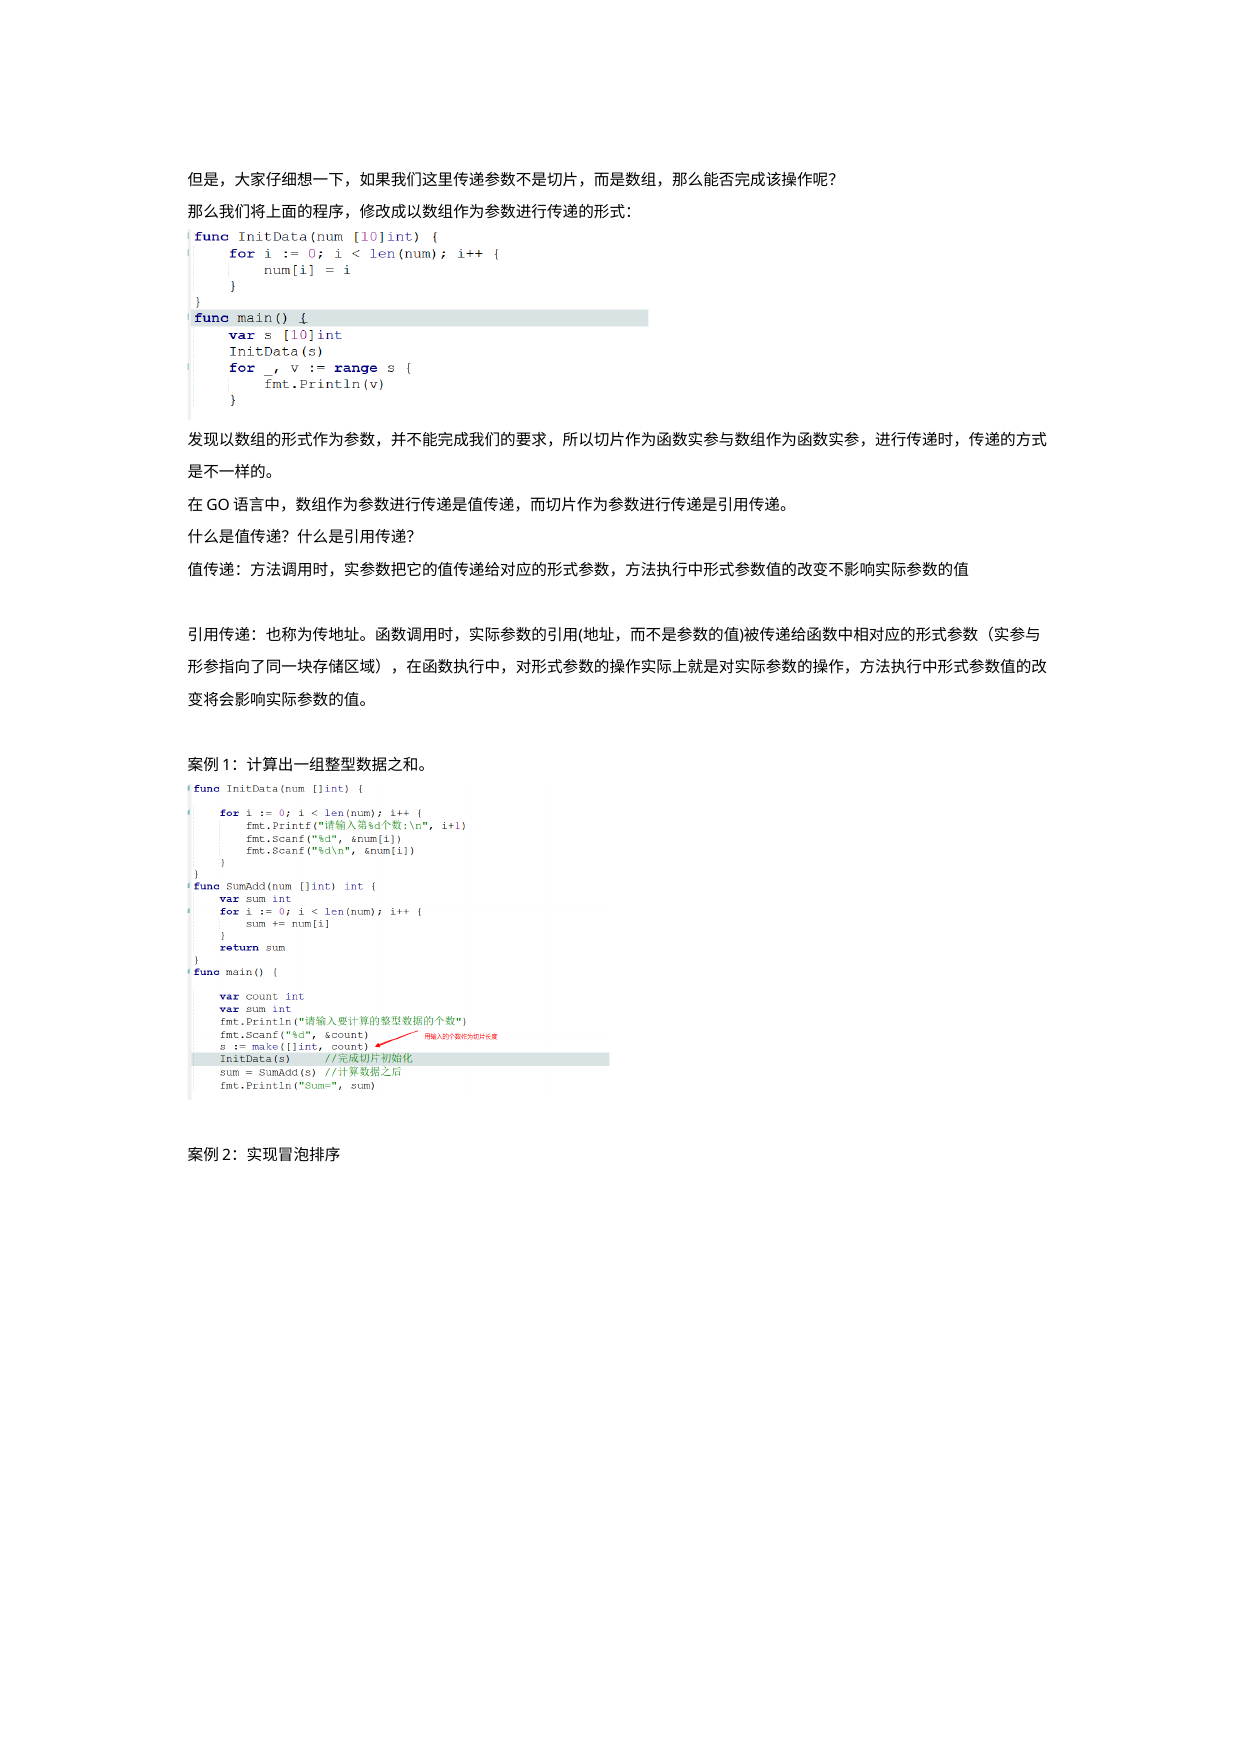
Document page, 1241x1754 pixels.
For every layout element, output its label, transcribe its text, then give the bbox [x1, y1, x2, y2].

text 引用传递：也称为传地址。函数调用时，实际参数的引用(地址，而不是参数的值)被传递给函数中相对应的形式参数（实参与形参指向了同一块存储区域），在函数执行中，对形式参数的操作实际上就是对实际参数的操作，方法执行中形式参数值的改变将会影响实际参数的值。 [187, 617, 1053, 714]
text 什么是值传递？什么是引用传递？ [187, 519, 1053, 552]
text 发现以数组的形式作为参数，并不能完成我们的要求，所以切片作为函数实参与数组作为函数实参，进行传递时，传递的方式是不一样的。 [187, 422, 1053, 487]
text 在GO语言中，数组作为参数进行传递是值传递，而切片作为参数进行传递是引用传递。 [187, 487, 1053, 519]
text 值传递：方法调用时，实参数把它的值传递给对应的形式参数，方法执行中形式参数值的改变不影响实际参数的值 [187, 552, 1053, 584]
picture [187, 784, 610, 1100]
picture [187, 229, 649, 420]
text 案例2：实现冒泡排序 [187, 1137, 1053, 1169]
text 但是，大家仔细想一下，如果我们这里传递参数不是切片，而是数组，那么能否完成该操作呢？ [187, 162, 1053, 194]
text 案例1：计算出一组整型数据之和。 [187, 747, 1053, 779]
text 那么我们将上面的程序，修改成以数组作为参数进行传递的形式： [187, 194, 1053, 227]
